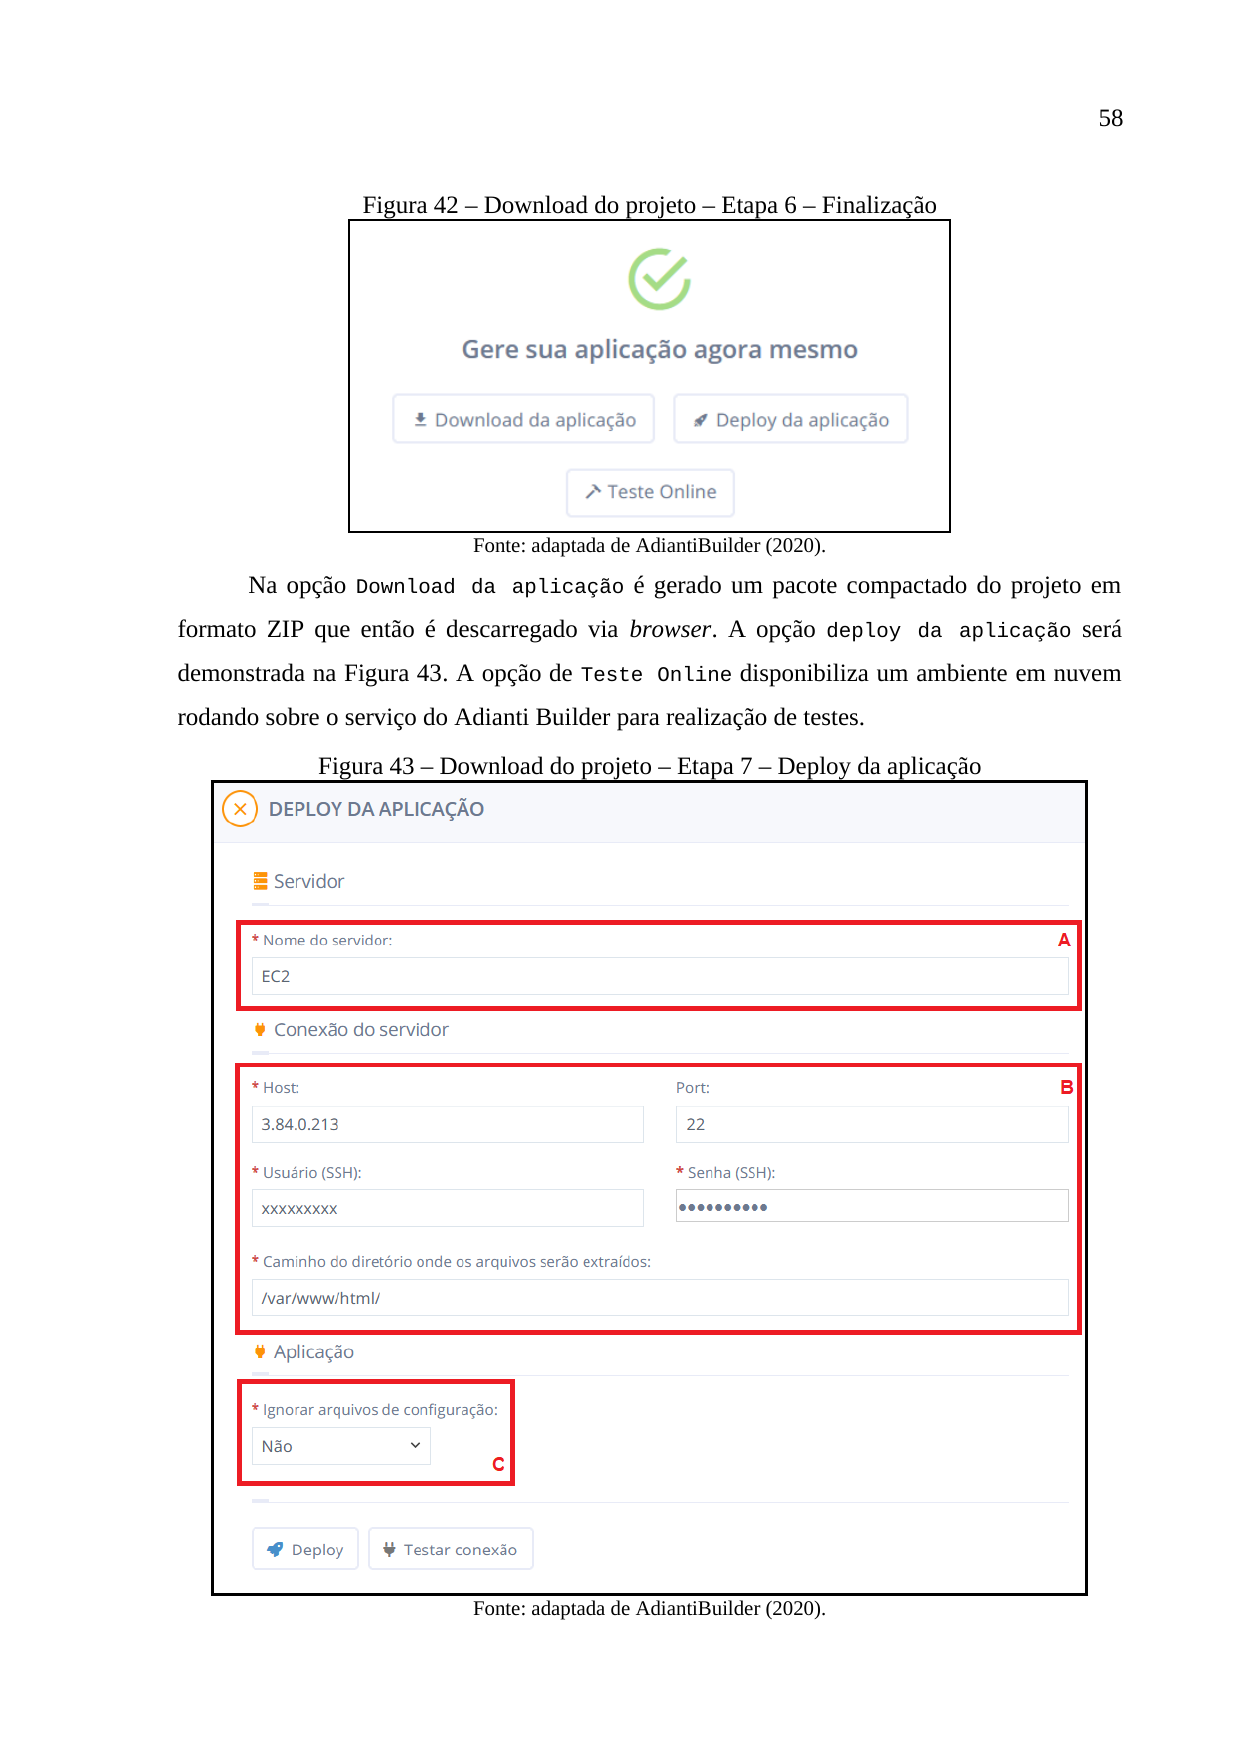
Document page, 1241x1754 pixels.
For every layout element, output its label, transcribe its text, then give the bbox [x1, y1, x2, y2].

picture [350, 221, 949, 531]
text Fonte: adaptada de AdiantiBuilder (2020). [177, 533, 1122, 557]
text Na opção Download da aplicação é gerado um pacote compactado do projeto em formato ZIP que então é descarregado via browser. A opção deploy da aplicação será demonstrada na Figura 43. A opção de Teste Online disponibiliza um ambiente em nuvem rodando sobre o serviço do Adianti Builder para realização de testes. [177, 570, 1122, 731]
picture [214, 783, 1085, 1593]
text Fonte: adaptada de AdiantiBuilder (2020). [177, 1596, 1122, 1620]
